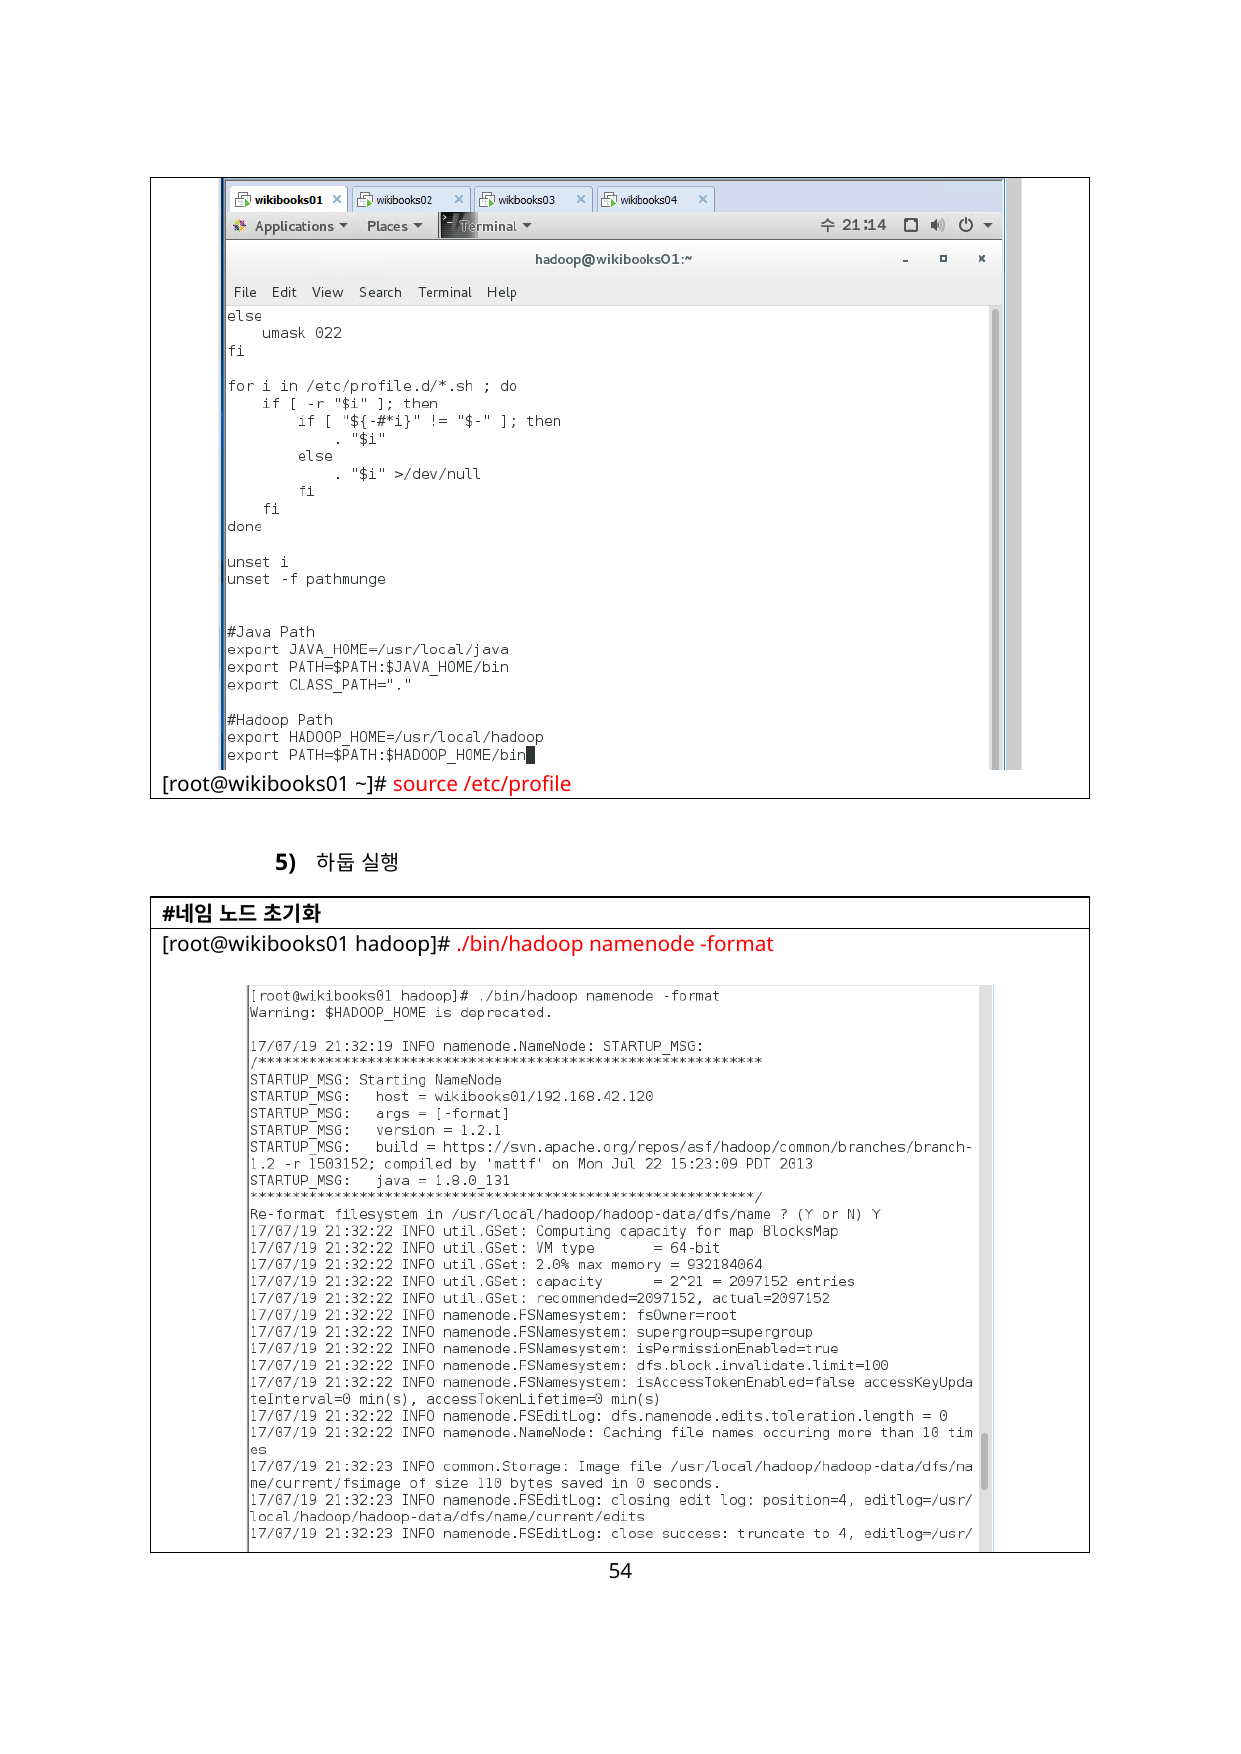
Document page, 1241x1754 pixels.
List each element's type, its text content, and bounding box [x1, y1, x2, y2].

list 하둡 실행 [275, 846, 1090, 877]
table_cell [151, 178, 1089, 798]
picture [246, 985, 994, 1552]
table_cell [151, 929, 1089, 1552]
picture [218, 178, 1022, 770]
table_header #네임 노드 초기화 [151, 898, 1089, 928]
